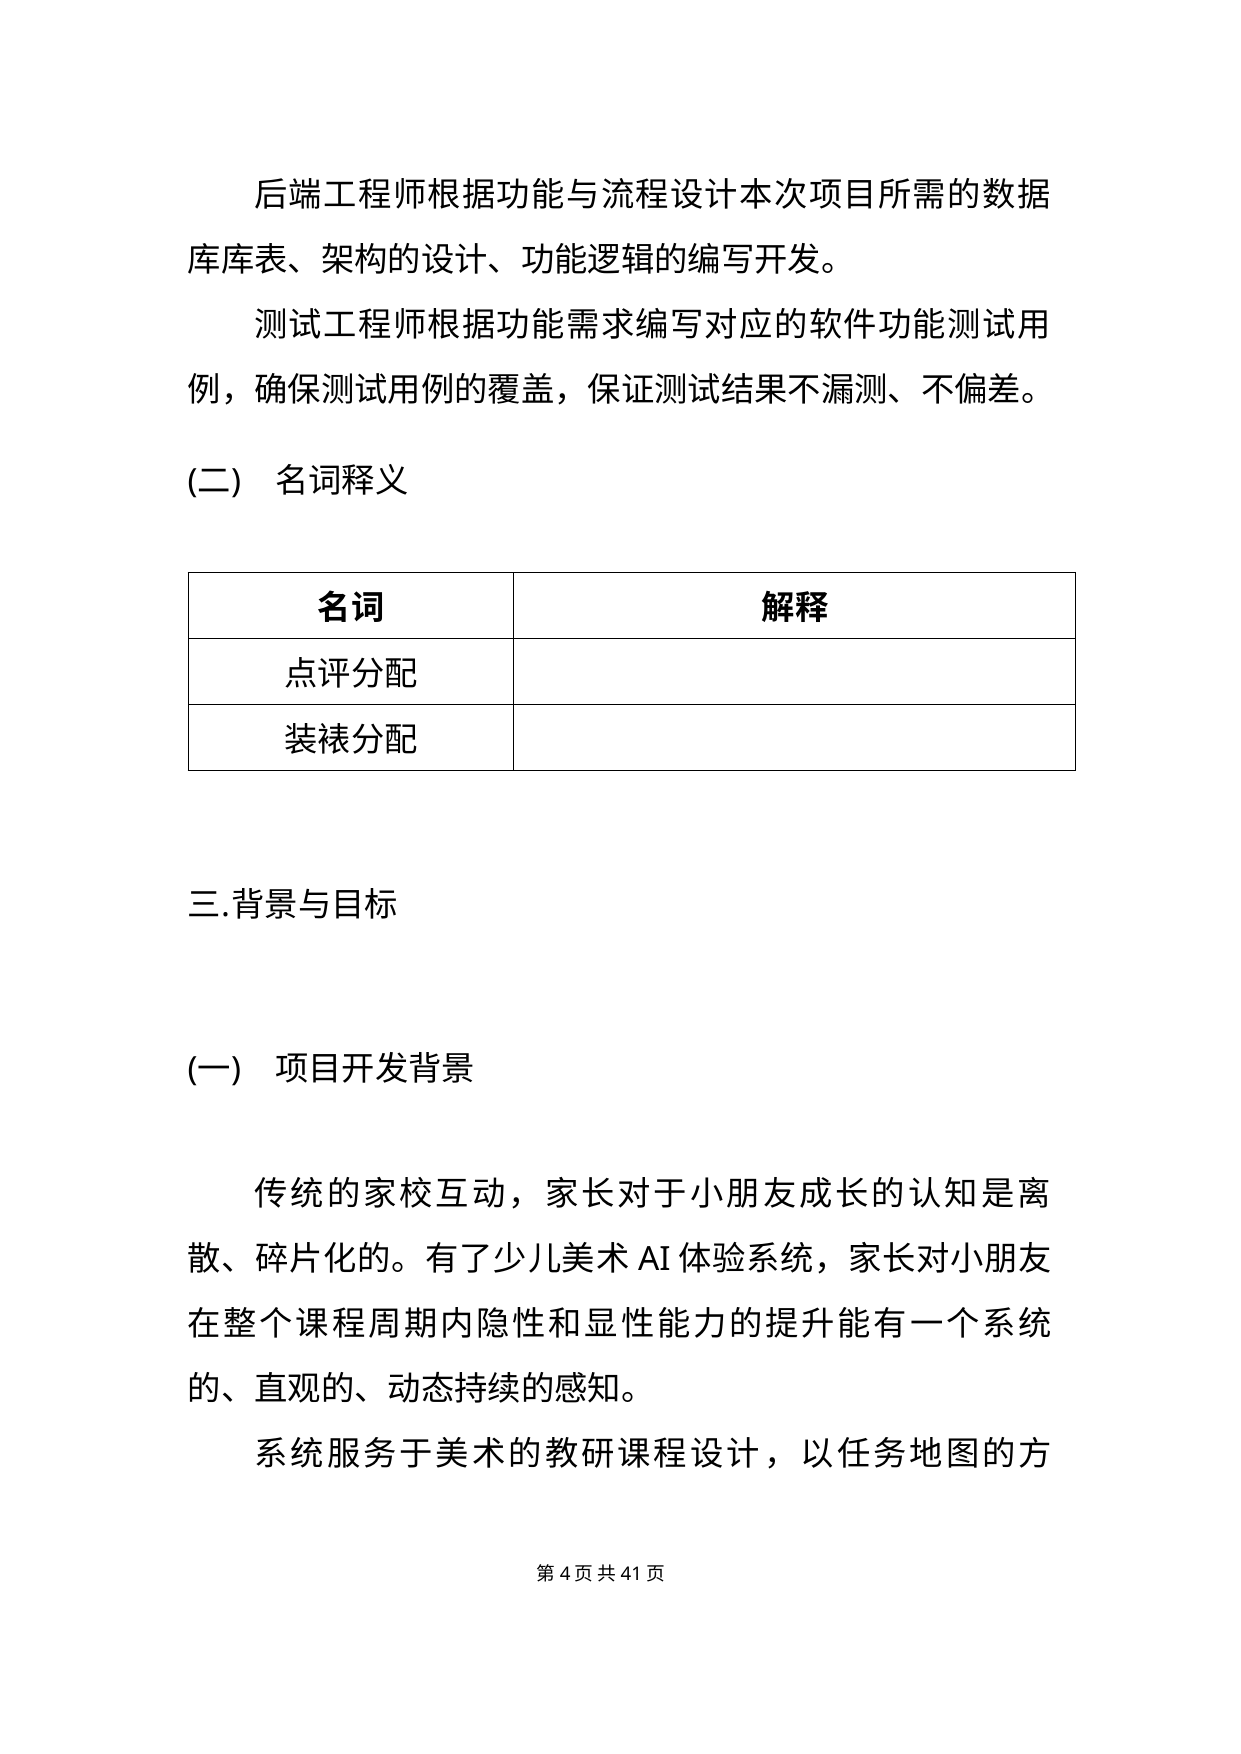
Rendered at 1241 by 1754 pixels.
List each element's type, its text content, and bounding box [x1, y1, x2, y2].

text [187, 1420, 1053, 1485]
text 后端工程师根据功能与流程设计本次项目所需的数据库库表、架构的设计、功能逻辑的编写开发。 [187, 159, 1053, 289]
table_cell [514, 639, 1075, 704]
table_header 名词 [189, 573, 513, 638]
table_cell 点评分配 [189, 639, 513, 704]
table_cell 装裱分配 [189, 705, 513, 770]
text 测试工程师根据功能需求编写对应的软件功能测试用例，确保测试用例的覆盖，保证测试结果不漏测、不偏差。 [187, 289, 1053, 419]
table_cell [514, 705, 1075, 770]
table_header 解释 [514, 573, 1075, 638]
subtitle 背景与目标 [187, 871, 1053, 936]
subtitle 名词释义 [187, 447, 1053, 512]
subtitle 项目开发背景 [187, 1035, 1053, 1100]
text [187, 1160, 1053, 1420]
